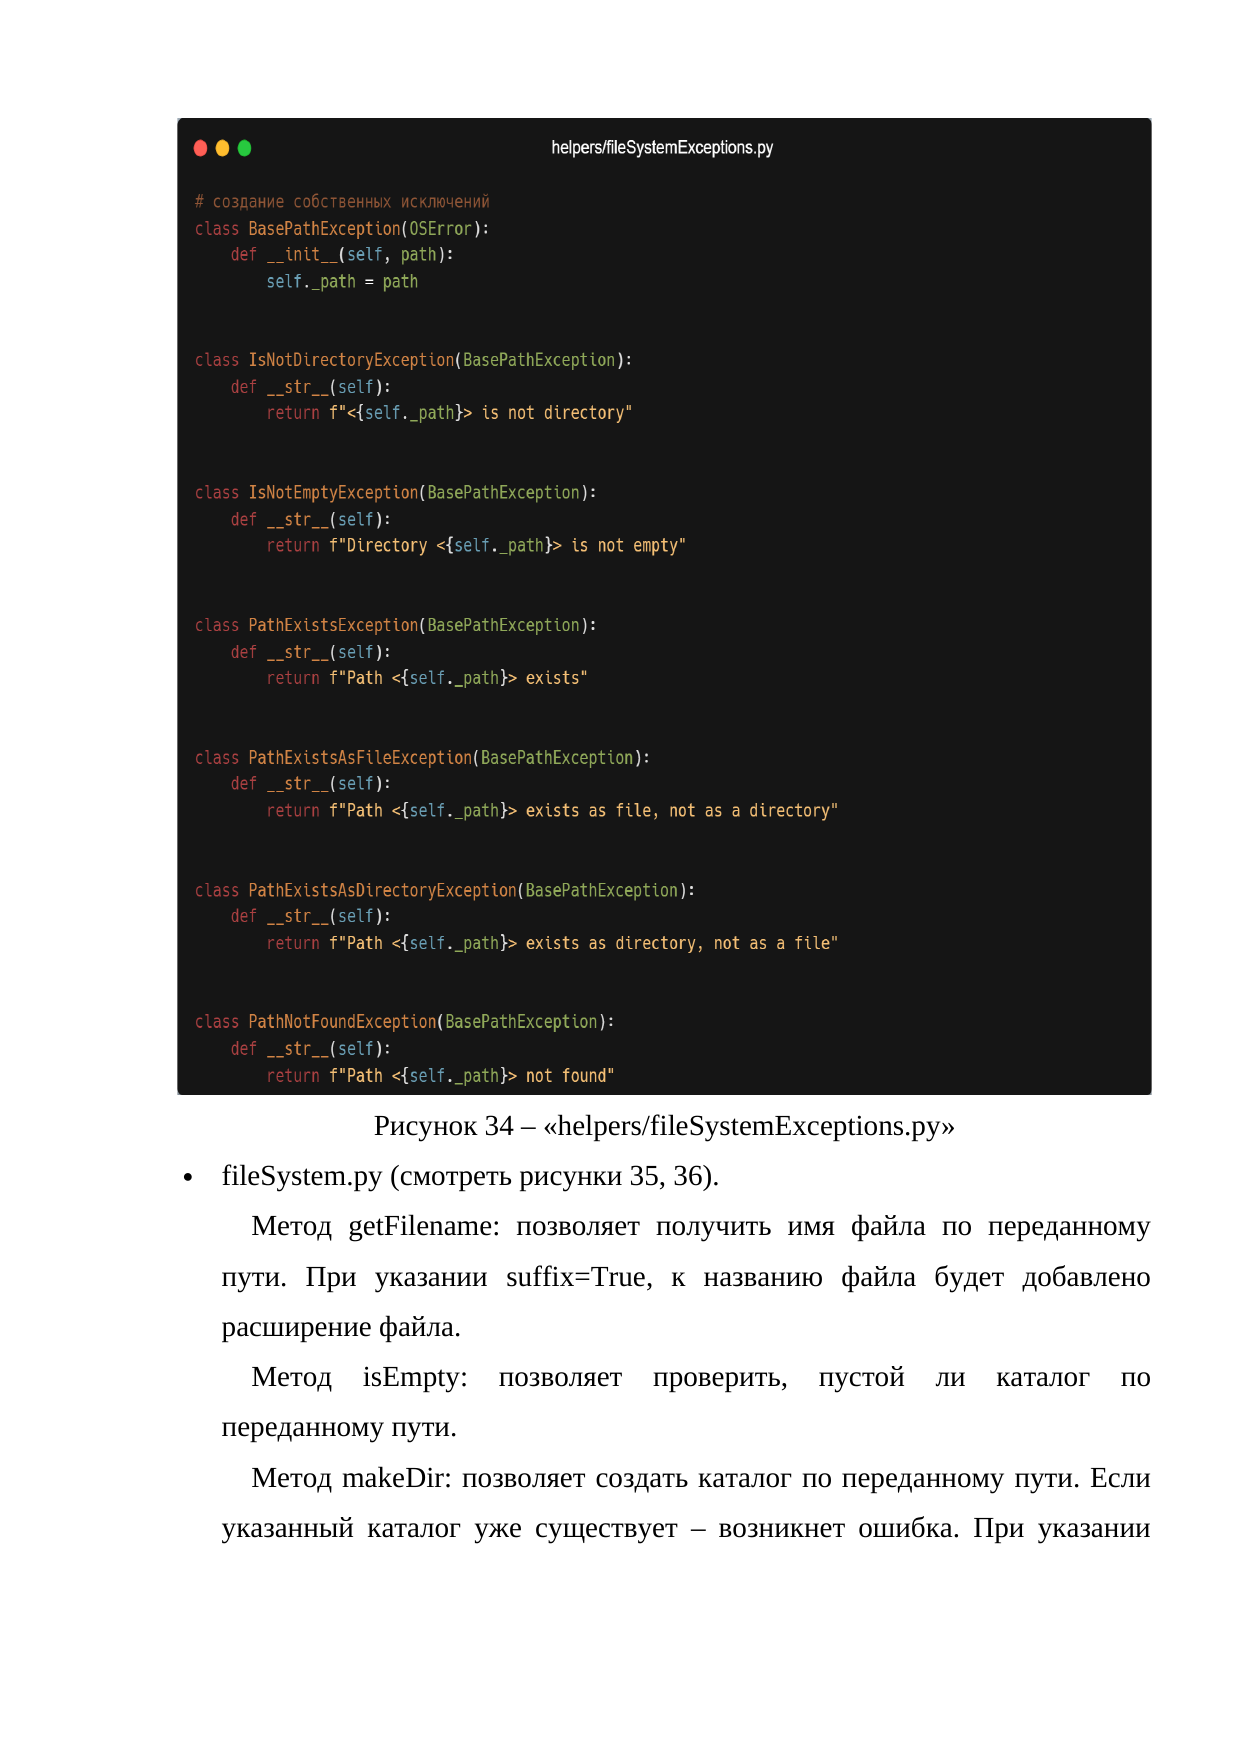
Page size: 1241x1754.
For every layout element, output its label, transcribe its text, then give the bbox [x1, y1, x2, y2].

list fileSystem.py (смотреть рисунки 35, 36). [184, 1158, 1152, 1192]
text Метод isEmpty: позволяет проверить, пустой ли каталог по переданному пути. [221, 1359, 1152, 1443]
picture [177, 118, 1152, 1095]
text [221, 1460, 1152, 1544]
text Рисунок 34 – «helpers/fileSystemExceptions.py» [177, 1108, 1152, 1141]
text Метод getFilename: позволяет получить имя файла по переданному пути. При указании suffix=True, к названию файла будет добавлено расширение файла. [221, 1208, 1152, 1342]
